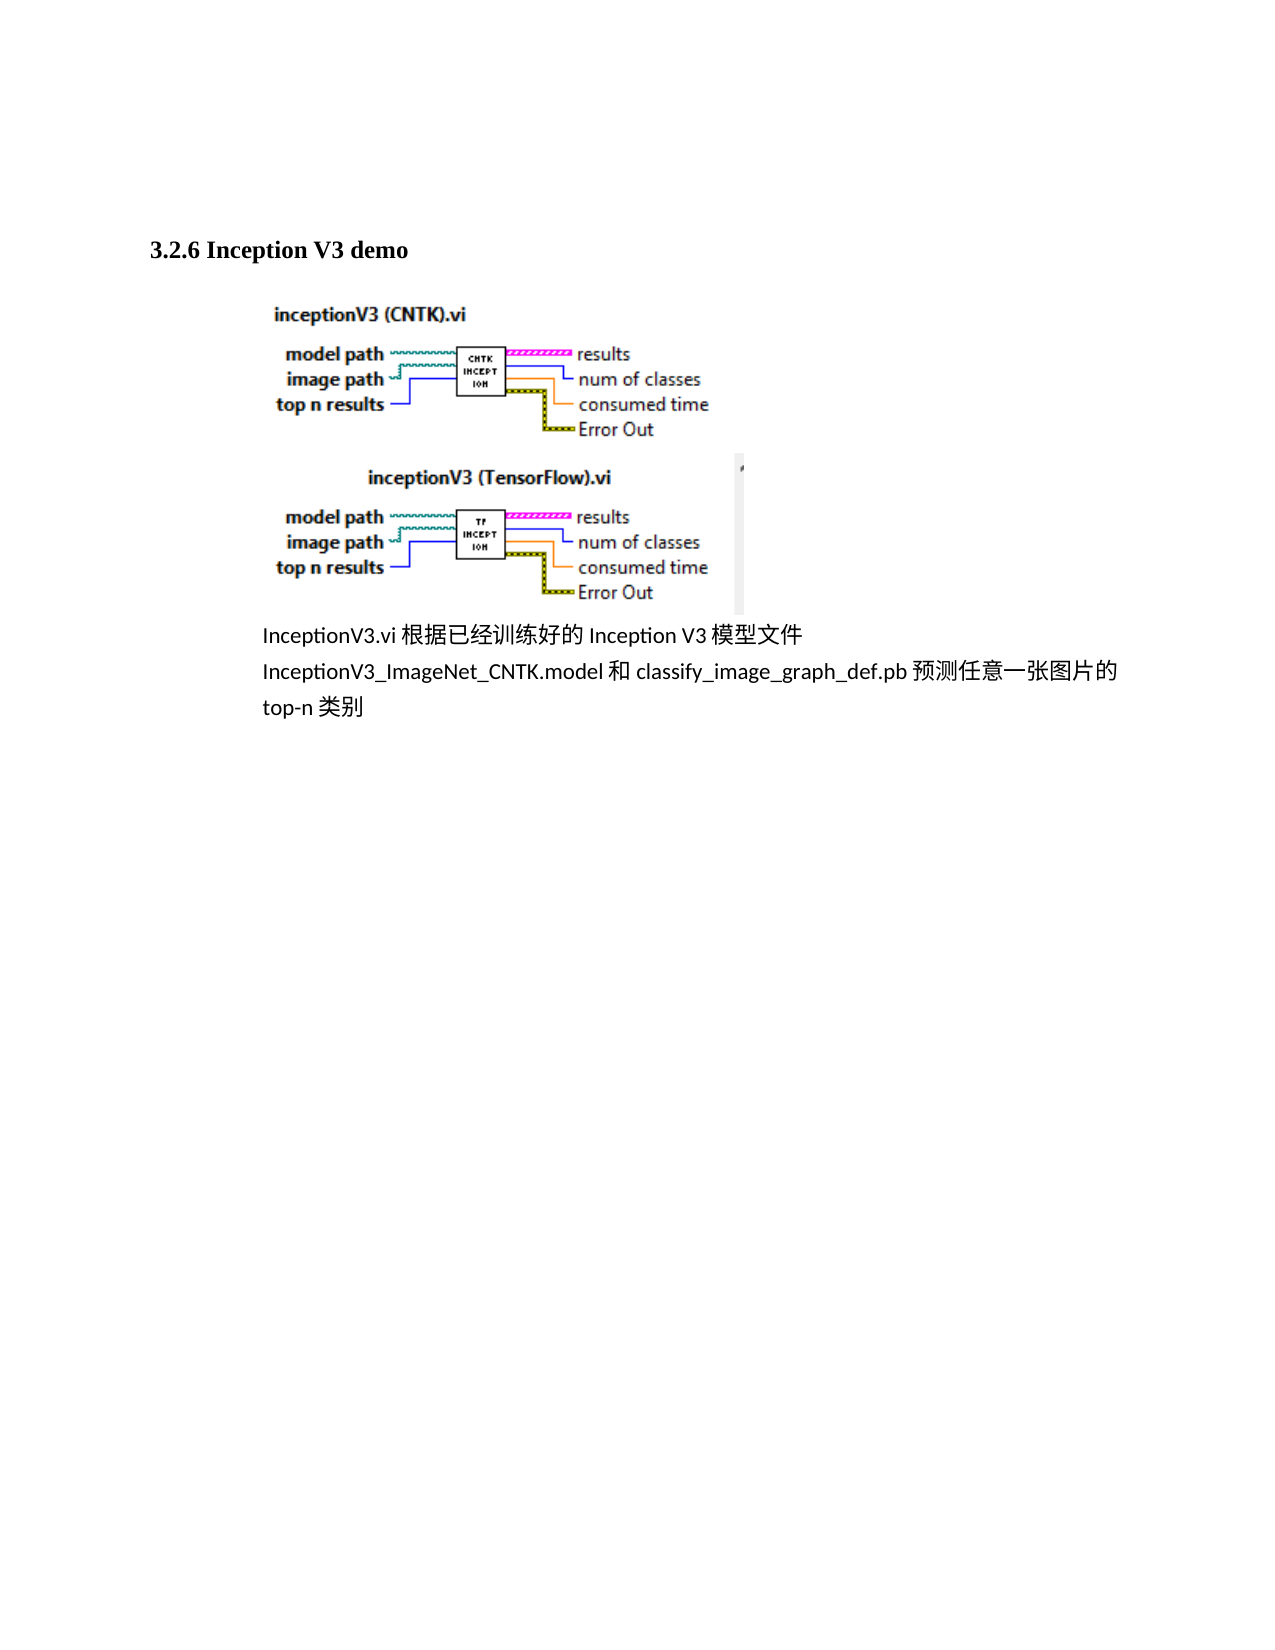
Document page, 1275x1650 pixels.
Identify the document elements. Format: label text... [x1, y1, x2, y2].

picture [262, 290, 725, 452]
text InceptionV3.vi根据已经训练好的Inception V3模型文件InceptionV3_ImageNet_CNTK.model和classify_image_graph_def.pb预测任意一张图片的top-n类别 [262, 617, 1125, 722]
picture [262, 453, 744, 615]
text 3.2.6 Inception V3 demo [150, 220, 1125, 264]
